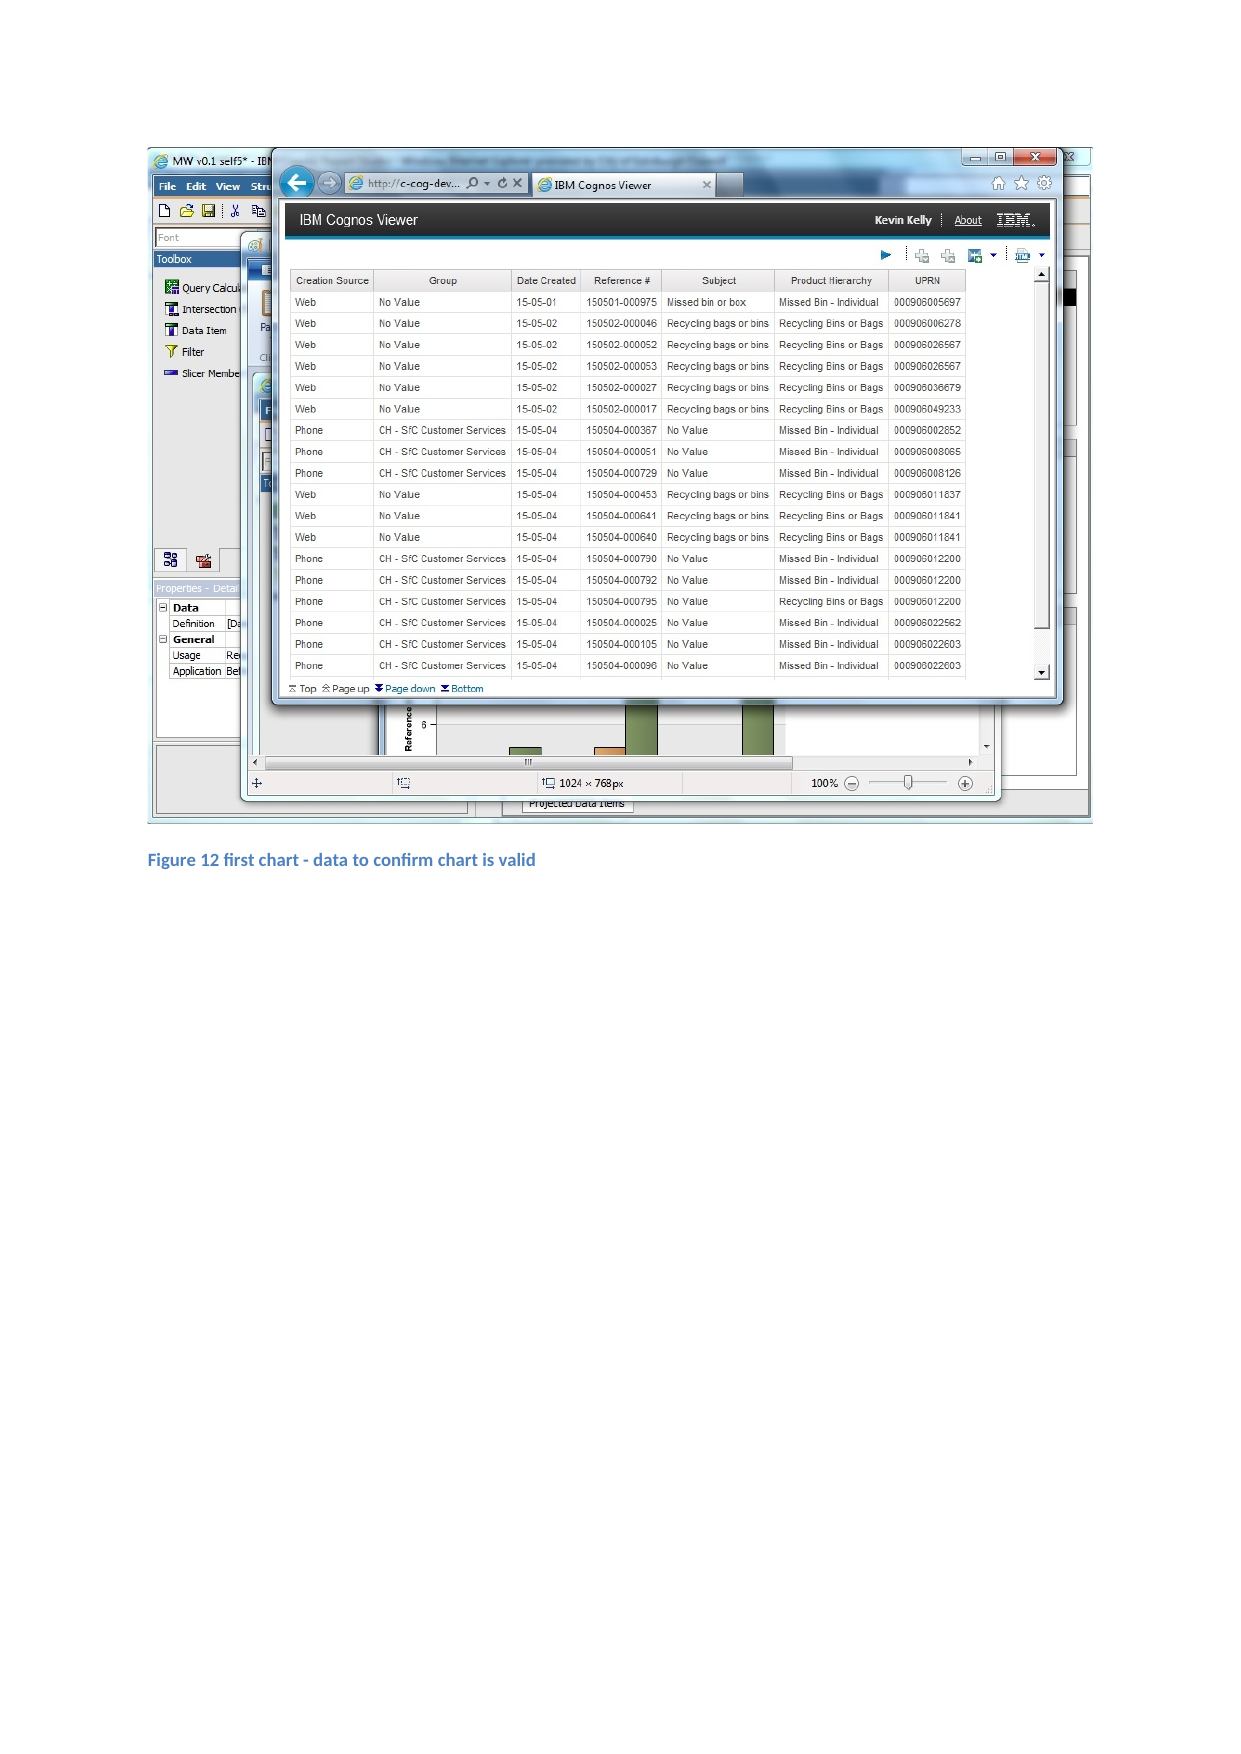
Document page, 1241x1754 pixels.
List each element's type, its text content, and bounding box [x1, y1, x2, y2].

picture [147, 147, 1093, 824]
